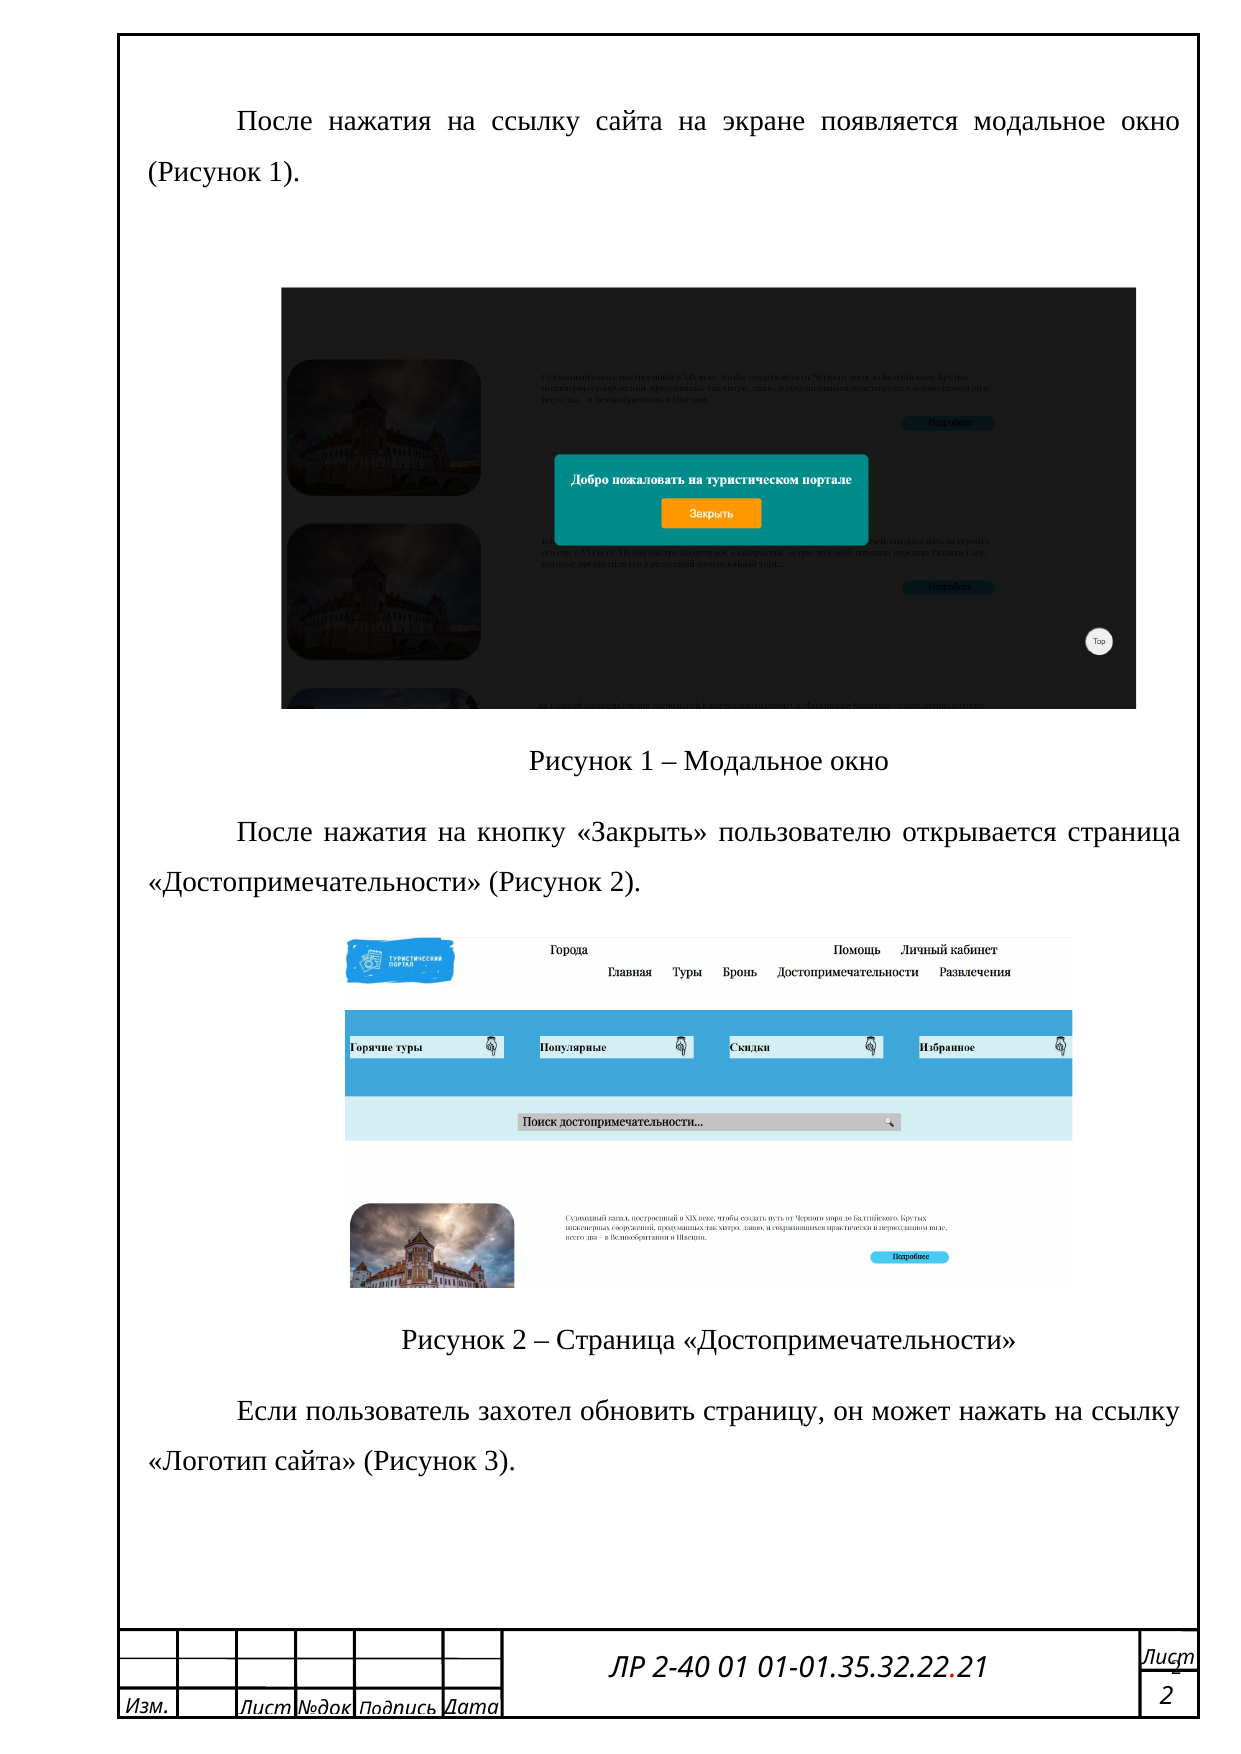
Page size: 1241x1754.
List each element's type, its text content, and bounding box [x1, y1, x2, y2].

text После нажатия на ссылку сайта на экране появляется модальное окно (Рисунок 1). [148, 103, 1181, 187]
text После нажатия на кнопку «Закрыть» пользователю открывается страница «Достопримечательности» (Рисунок 2). [148, 814, 1181, 898]
picture [281, 287, 1137, 709]
text Рисунок 2 – Страница «Достопримечательности» [124, 1322, 1205, 1355]
picture [345, 935, 1073, 1288]
text Рисунок 1 – Модальное окно [124, 743, 1205, 777]
text Если пользователь захотел обновить страницу, он может нажать на ссылку «Логотип сайта» (Рисунок 3). [148, 1393, 1181, 1477]
